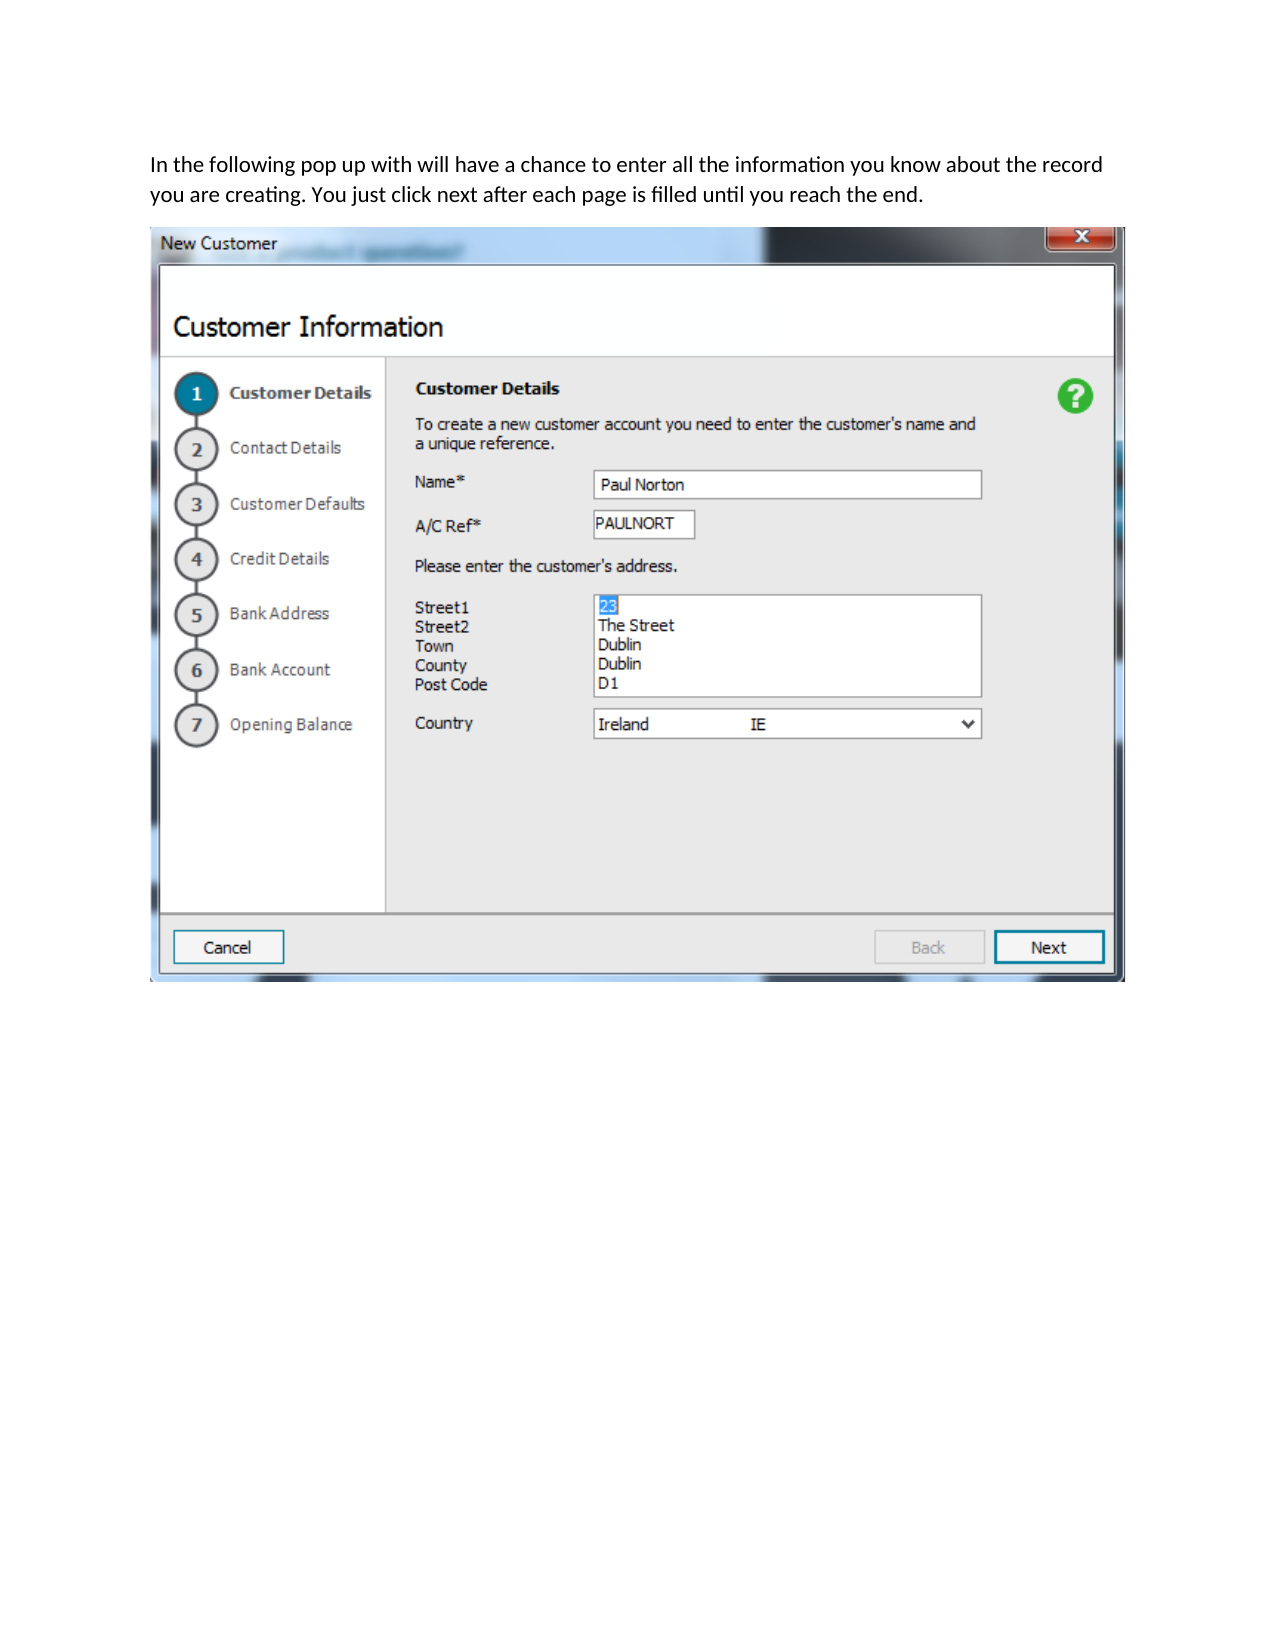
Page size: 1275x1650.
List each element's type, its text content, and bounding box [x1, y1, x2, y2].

picture [150, 227, 1125, 982]
text In the following pop up with will have a chance to enter all the information you know about the record you are creating. You just click next after each page is filled until you reach the end. [150, 150, 1125, 208]
